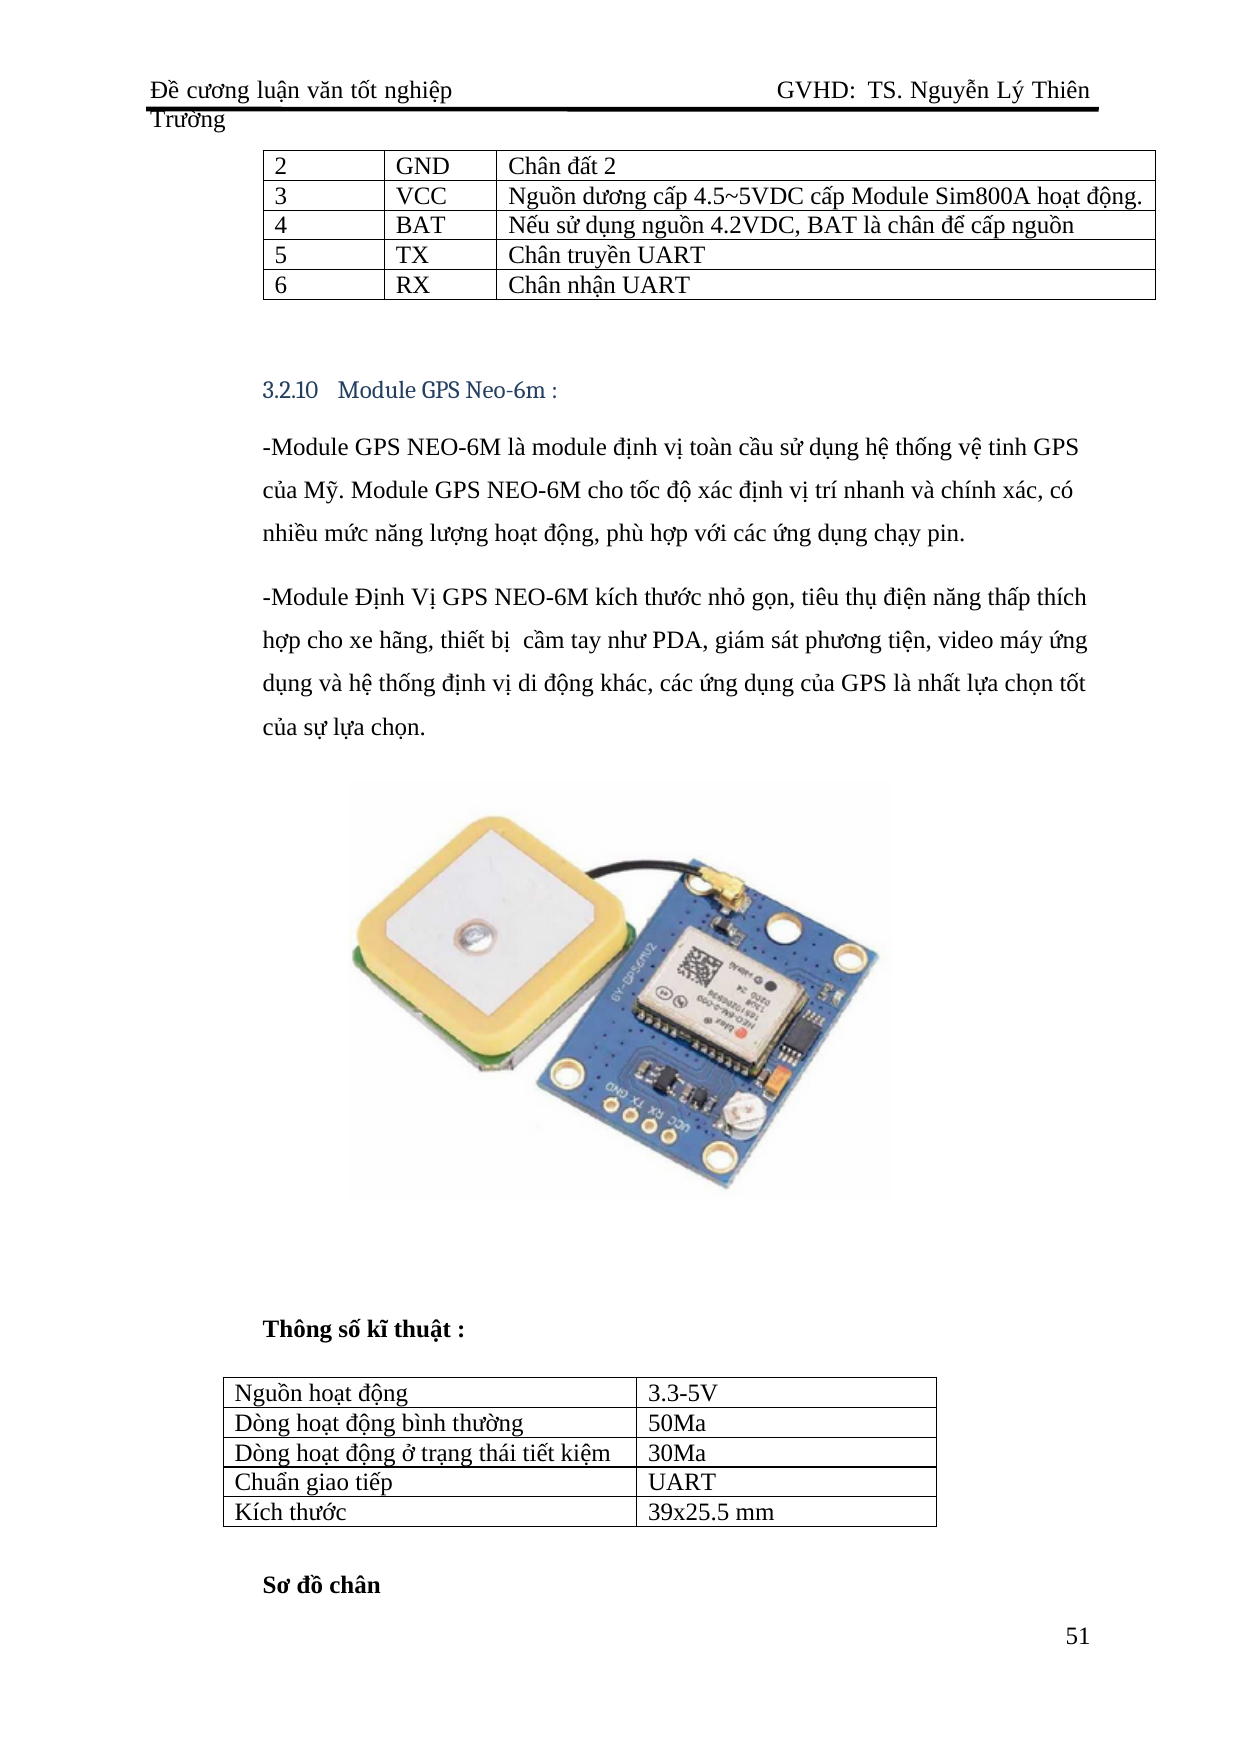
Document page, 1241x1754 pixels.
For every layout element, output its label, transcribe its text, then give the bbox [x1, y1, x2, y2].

table_cell TX [385, 240, 496, 269]
subtitle Module GPS Neo-6m : [262, 376, 1090, 405]
table_cell 39x25.5 mm [637, 1497, 936, 1526]
table_cell Chân truyền UART [497, 240, 1155, 269]
table_cell Dòng hoạt động ở trạng thái tiết kiệm [224, 1438, 636, 1466]
table_cell Chân nhận UART [497, 270, 1155, 299]
table_cell GND [385, 151, 496, 180]
text Thông số kĩ thuật : [262, 1314, 1090, 1343]
table_cell RX [385, 270, 496, 299]
text Sơ đồ chân [262, 1570, 1090, 1599]
table_cell Dòng hoạt động bình thường [224, 1408, 636, 1437]
table_cell Chân đất 2 [497, 151, 1155, 180]
table_cell 5 [264, 240, 384, 269]
table_cell UART [637, 1468, 936, 1496]
table_header Nguồn hoạt động [224, 1378, 636, 1407]
text -Module GPS NEO-6M là module định vị toàn cầu sử dụng hệ thống vệ tinh GPS của Mỹ. Module GPS NEO-6M cho tốc độ xác định vị trí nhanh và chính xác, có nhiều mức năng lượng hoạt động, phù hợp với các ứng dụng chạy pin. [262, 432, 1090, 547]
table_cell VCC [385, 181, 496, 209]
table_cell 4 [264, 211, 384, 239]
table_cell Nguồn dương cấp 4.5~5VDC cấp Module Sim800A hoạt động. [497, 181, 1155, 209]
picture [348, 781, 892, 1201]
table_cell Nếu sử dụng nguồn 4.2VDC, BAT là chân để cấp nguồn [497, 211, 1155, 239]
table_cell 50Ma [637, 1408, 936, 1437]
table_cell 30Ma [637, 1438, 936, 1466]
table_cell 2 [264, 151, 384, 180]
table_cell Chuẩn giao tiếp [224, 1468, 636, 1496]
text -Module Định Vị GPS NEO-6M kích thước nhỏ gọn, tiêu thụ điện năng thấp thích hợp cho xe hãng, thiết bị cầm tay như PDA, giám sát phương tiện, video máy ứng dụng và hệ thống định vị di động khác, các ứng dụng của GPS là nhất lựa chọn tốt của sự lựa chọn. [262, 582, 1090, 740]
table_cell Kích thước [224, 1497, 636, 1526]
table_cell BAT [385, 211, 496, 239]
table_cell 6 [264, 270, 384, 299]
table_cell 3 [264, 181, 384, 209]
table_header 3.3-5V [637, 1378, 936, 1407]
